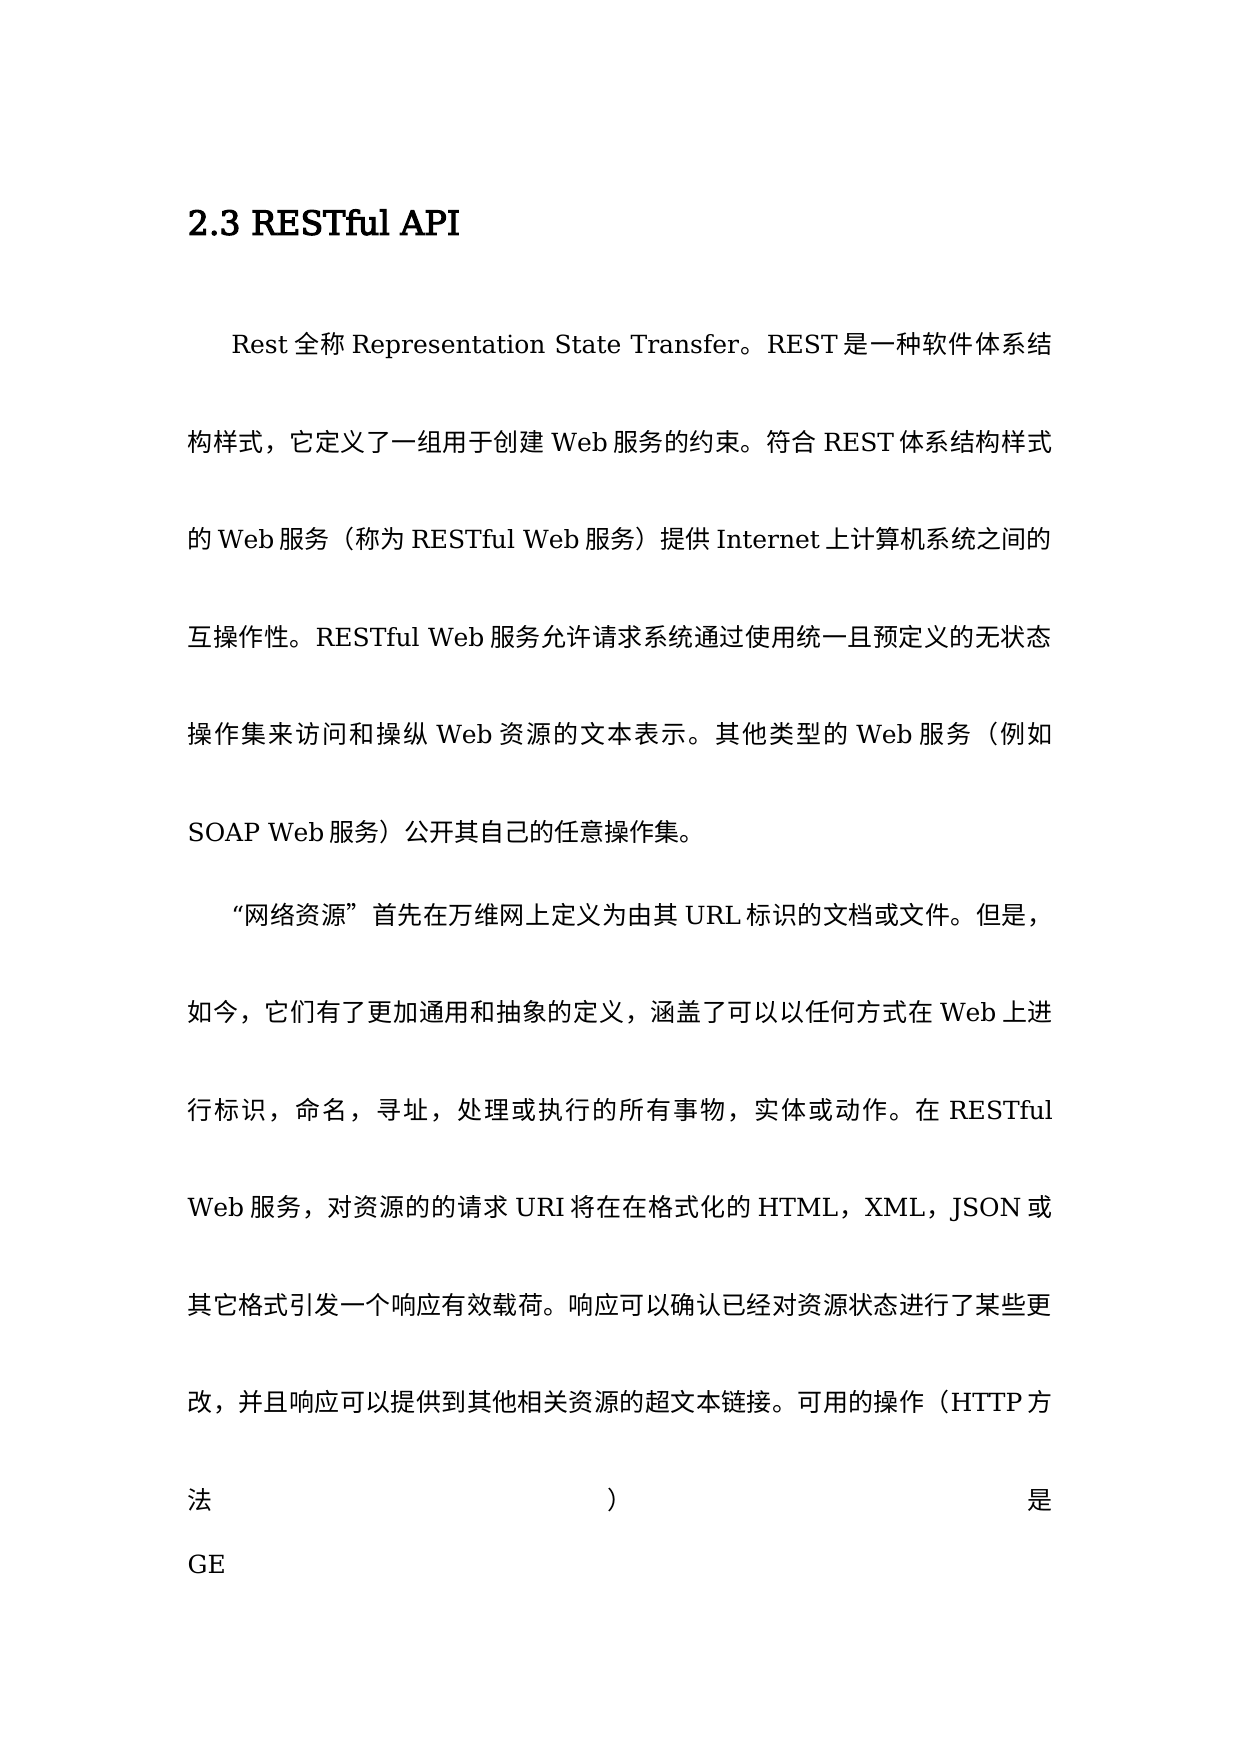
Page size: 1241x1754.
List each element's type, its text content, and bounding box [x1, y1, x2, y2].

subtitle 2.3 RESTful API [187, 189, 1053, 254]
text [187, 881, 1053, 1580]
text Rest全称Representation State Transfer。REST是一种软件体系结构样式，它定义了一组用于创建Web服务的约束。符合REST体系结构样式的Web服务（称为RESTful Web服务）提供Internet上计算机系统之间的互操作性。RESTful Web服务允许请求系统通过使用统一且预定义的无状态操作集来访问和操纵Web资源的文本表示。其他类型的Web服务（例如SOAP Web服务）公开其自己的任意操作集。 [187, 310, 1053, 863]
